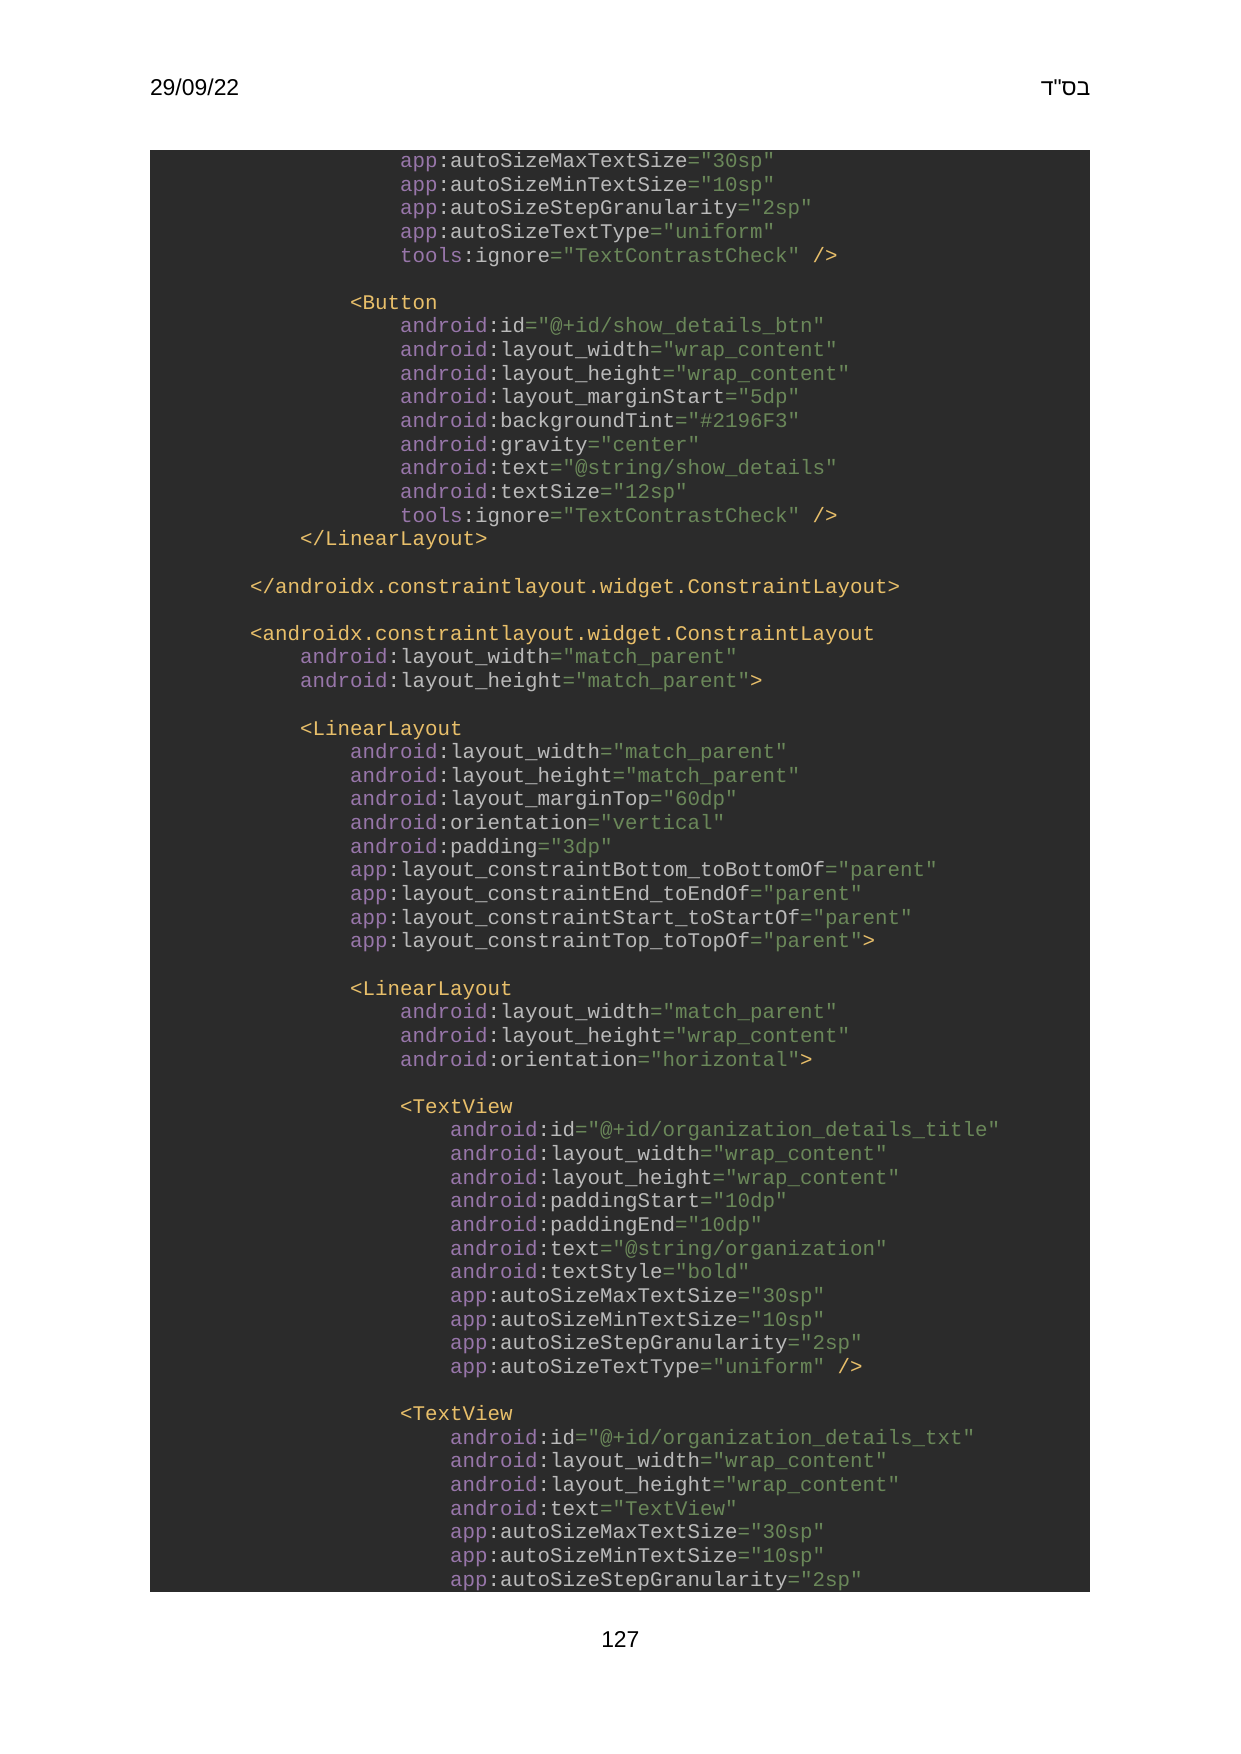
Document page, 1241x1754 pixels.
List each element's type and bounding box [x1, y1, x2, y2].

text [150, 150, 1090, 1592]
